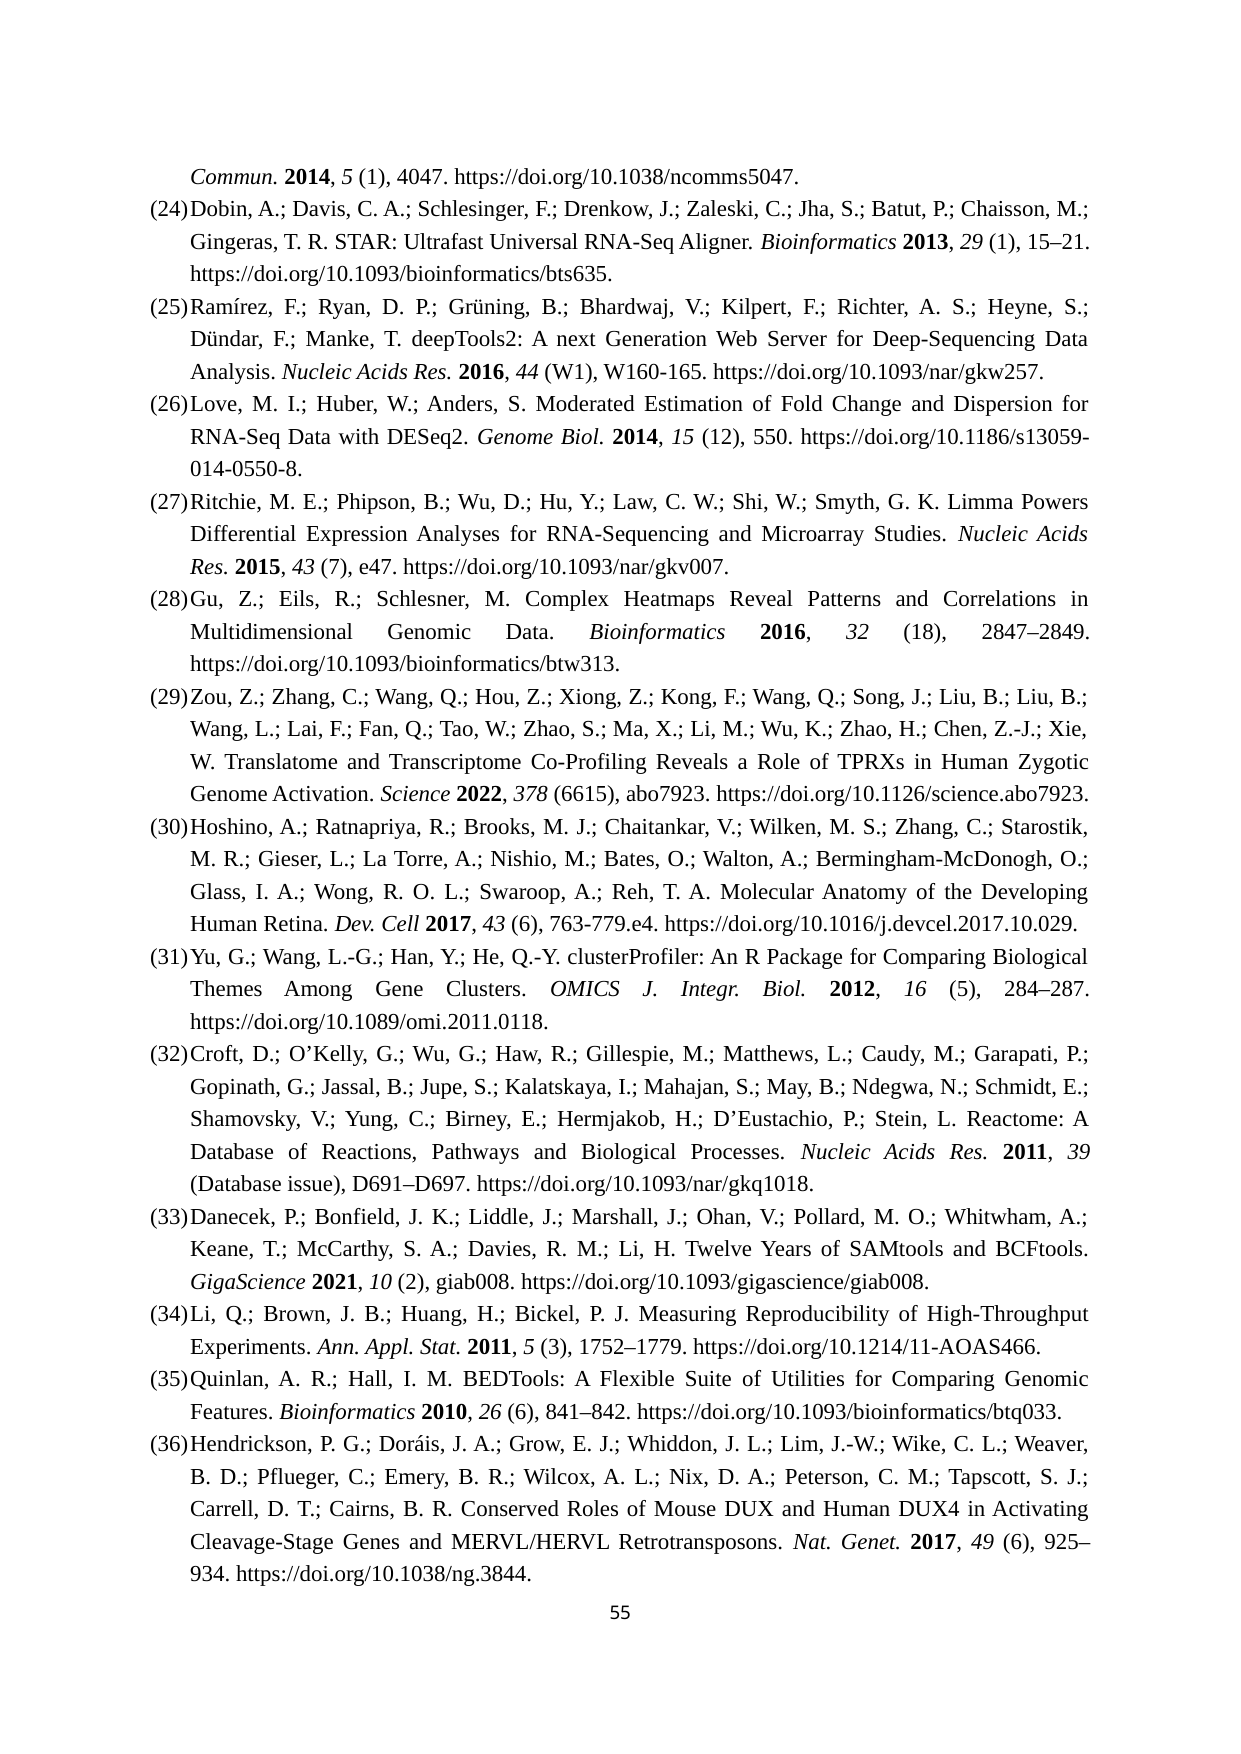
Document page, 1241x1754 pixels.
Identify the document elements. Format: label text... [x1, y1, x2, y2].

text (26) Love, M. I.; Huber, W.; Anders, S. Moderated Estimation of Fold Change and Dispersion for RNA-Seq Data with DESeq2. Genome Biol. 2014, 15 (12), 550. https://doi.org/10.1186/s13059-014-0550-8. [150, 387, 1090, 485]
text (25) Ramírez, F.; Ryan, D. P.; Grüning, B.; Bhardwaj, V.; Kilpert, F.; Richter, A. S.; Heyne, S.; Dündar, F.; Manke, T. deepTools2: A next Generation Web Server for Deep-Sequencing Data Analysis. Nucleic Acids Res. 2016, 44 (W1), W160-165. https://doi.org/10.1093/nar/gkw257. [150, 290, 1090, 387]
text (27) Ritchie, M. E.; Phipson, B.; Wu, D.; Hu, Y.; Law, C. W.; Shi, W.; Smyth, G. K. Limma Powers Differential Expression Analyses for RNA-Sequencing and Microarray Studies. Nucleic Acids Res. 2015, 43 (7), e47. https://doi.org/10.1093/nar/gkv007. [150, 485, 1090, 582]
text (32) Croft, D.; O’Kelly, G.; Wu, G.; Haw, R.; Gillespie, M.; Matthews, L.; Caudy, M.; Garapati, P.; Gopinath, G.; Jassal, B.; Jupe, S.; Kalatskaya, I.; Mahajan, S.; May, B.; Ndegwa, N.; Schmidt, E.; Shamovsky, V.; Yung, C.; Birney, E.; Hermjakob, H.; D’Eustachio, P.; Stein, L. Reactome: A Database of Reactions, Pathways and Biological Processes. Nucleic Acids Res. 2011, 39 (Database issue), D691–D697. https://doi.org/10.1093/nar/gkq1018. [150, 1037, 1090, 1200]
text (30) Hoshino, A.; Ratnapriya, R.; Brooks, M. J.; Chaitankar, V.; Wilken, M. S.; Zhang, C.; Starostik, M. R.; Gieser, L.; La Torre, A.; Nishio, M.; Bates, O.; Walton, A.; Bermingham-McDonogh, O.; Glass, I. A.; Wong, R. O. L.; Swaroop, A.; Reh, T. A. Molecular Anatomy of the Developing Human Retina. Dev. Cell 2017, 43 (6), 763-779.e4. https://doi.org/10.1016/j.devcel.2017.10.029. [150, 810, 1090, 940]
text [150, 160, 1090, 192]
text (35) Quinlan, A. R.; Hall, I. M. BEDTools: A Flexible Suite of Utilities for Comparing Genomic Features. Bioinformatics 2010, 26 (6), 841–842. https://doi.org/10.1093/bioinformatics/btq033. [150, 1362, 1090, 1427]
text (24) Dobin, A.; Davis, C. A.; Schlesinger, F.; Drenkow, J.; Zaleski, C.; Jha, S.; Batut, P.; Chaisson, M.; Gingeras, T. R. STAR: Ultrafast Universal RNA-Seq Aligner. Bioinformatics 2013, 29 (1), 15–21. https://doi.org/10.1093/bioinformatics/bts635. [150, 192, 1090, 290]
text (29) Zou, Z.; Zhang, C.; Wang, Q.; Hou, Z.; Xiong, Z.; Kong, F.; Wang, Q.; Song, J.; Liu, B.; Liu, B.; Wang, L.; Lai, F.; Fan, Q.; Tao, W.; Zhao, S.; Ma, X.; Li, M.; Wu, K.; Zhao, H.; Chen, Z.-J.; Xie, W. Translatome and Transcriptome Co-Profiling Reveals a Role of TPRXs in Human Zygotic Genome Activation. Science 2022, 378 (6615), abo7923. https://doi.org/10.1126/science.abo7923. [150, 680, 1090, 810]
text (31) Yu, G.; Wang, L.-G.; Han, Y.; He, Q.-Y. clusterProfiler: An R Package for Comparing Biological Themes Among Gene Clusters. OMICS J. Integr. Biol. 2012, 16 (5), 284–287. https://doi.org/10.1089/omi.2011.0118. [150, 940, 1090, 1037]
text (33) Danecek, P.; Bonfield, J. K.; Liddle, J.; Marshall, J.; Ohan, V.; Pollard, M. O.; Whitwham, A.; Keane, T.; McCarthy, S. A.; Davies, R. M.; Li, H. Twelve Years of SAMtools and BCFtools. GigaScience 2021, 10 (2), giab008. https://doi.org/10.1093/gigascience/giab008. [150, 1200, 1090, 1297]
text (34) Li, Q.; Brown, J. B.; Huang, H.; Bickel, P. J. Measuring Reproducibility of High-Throughput Experiments. Ann. Appl. Stat. 2011, 5 (3), 1752–1779. https://doi.org/10.1214/11-AOAS466. [150, 1297, 1090, 1362]
text (36) Hendrickson, P. G.; Doráis, J. A.; Grow, E. J.; Whiddon, J. L.; Lim, J.-W.; Wike, C. L.; Weaver, B. D.; Pflueger, C.; Emery, B. R.; Wilcox, A. L.; Nix, D. A.; Peterson, C. M.; Tapscott, S. J.; Carrell, D. T.; Cairns, B. R. Conserved Roles of Mouse DUX and Human DUX4 in Activating Cleavage-Stage Genes and MERVL/HERVL Retrotransposons. Nat. Genet. 2017, 49 (6), 925–934. https://doi.org/10.1038/ng.3844. [150, 1427, 1090, 1590]
text (28) Gu, Z.; Eils, R.; Schlesner, M. Complex Heatmaps Reveal Patterns and Correlations in Multidimensional Genomic Data. Bioinformatics 2016, 32 (18), 2847–2849. https://doi.org/10.1093/bioinformatics/btw313. [150, 582, 1090, 680]
